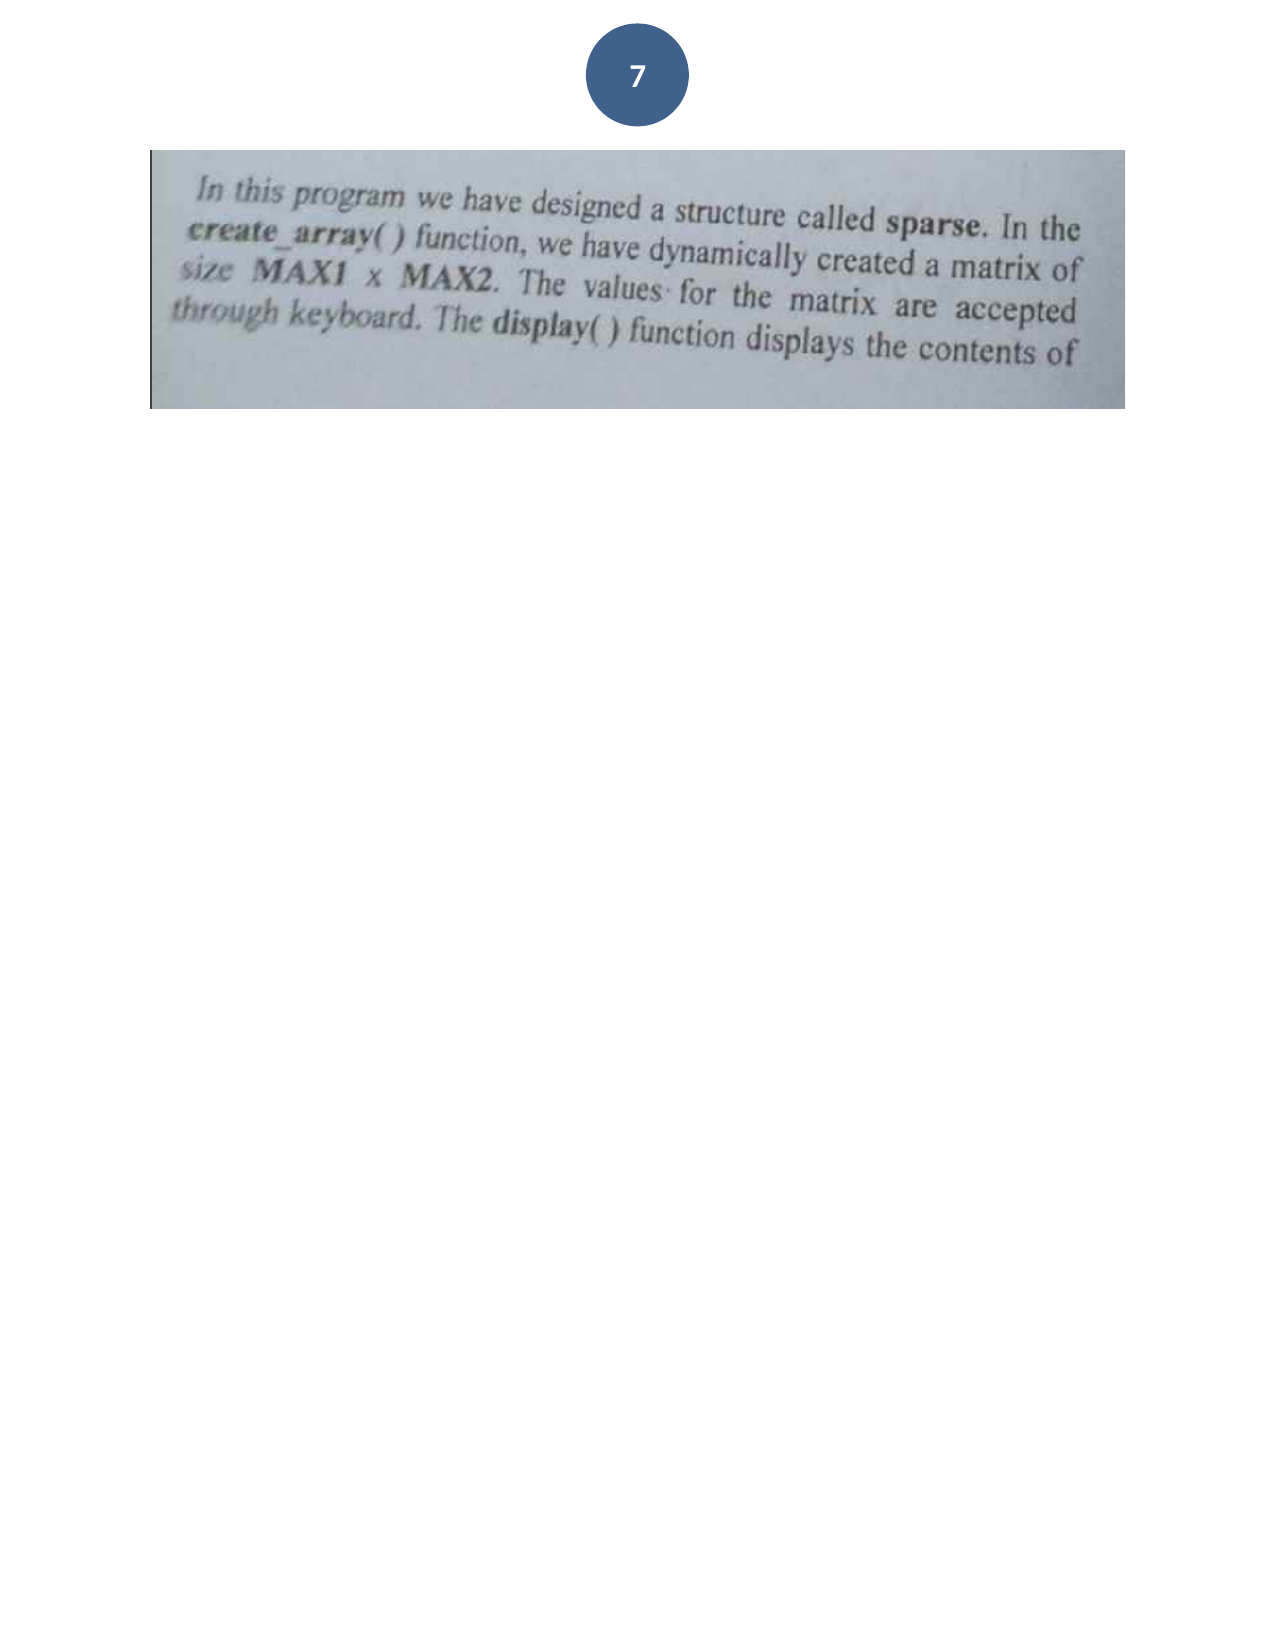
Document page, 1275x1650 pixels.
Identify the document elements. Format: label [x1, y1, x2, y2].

picture [150, 150, 1125, 409]
